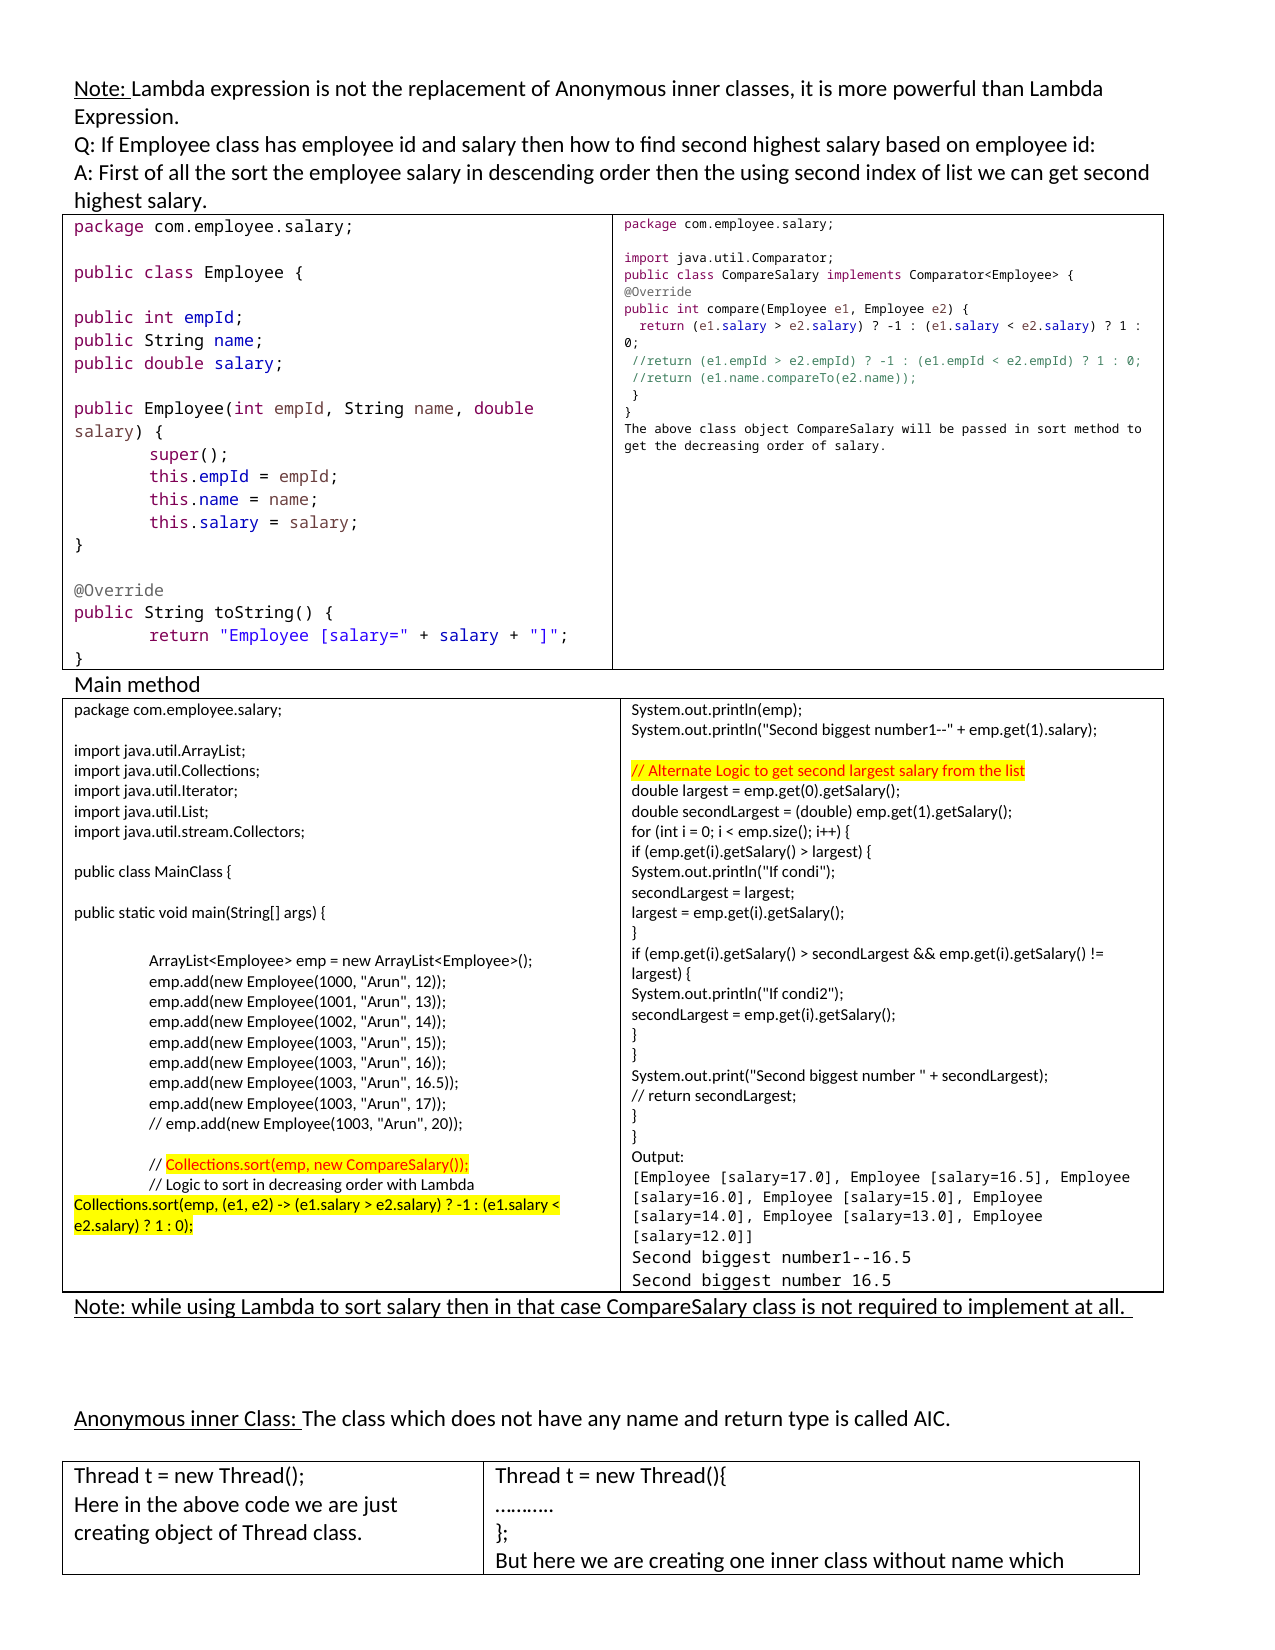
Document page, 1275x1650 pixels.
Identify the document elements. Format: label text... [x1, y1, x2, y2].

text Q: If Employee class has employee id and salary then how to find second highest salary based on employee id: [74, 130, 1211, 158]
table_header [484, 1462, 1139, 1574]
text Note: Lambda expression is not the replacement of Anonymous inner classes, it is more powerful than Lambda Expression. [74, 74, 1211, 130]
table_header package com.employee.salary; public class Employee { public int empId; public String name; public double salary; public Employee(int empId, String name, double salary) { super(); this.empId = empId; this.name = name; this.salary = salary; } @Override public String toString() { return "Employee [salary=" + salary + "]"; } [63, 215, 612, 669]
table_header package com.employee.salary; import java.util.ArrayList; import java.util.Collections; import java.util.Iterator; import java.util.List; import java.util.stream.Collectors; public class MainClass { public static void main(String[] args) { ArrayList<Employee> emp = new ArrayList<Employee>(); emp.add(new Employee(1000, "Arun", 12)); emp.add(new Employee(1001, "Arun", 13)); emp.add(new Employee(1002, "Arun", 14)); emp.add(new Employee(1003, "Arun", 15)); emp.add(new Employee(1003, "Arun", 16)); emp.add(new Employee(1003, "Arun", 16.5)); emp.add(new Employee(1003, "Arun", 17)); // emp.add(new Employee(1003, "Arun", 20)); // Collections.sort(emp, new CompareSalary()); // Logic to sort in decreasing order with Lambda Collections.sort(emp, (e1, e2) -> (e1.salary > e2.salary) ? -1 : (e1.salary < e2.salary) ? 1 : 0); [63, 699, 620, 1291]
text Note: while using Lambda to sort salary then in that case CompareSalary class is not required to implement at all. [74, 1292, 1211, 1321]
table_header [63, 1462, 483, 1574]
table_header System.out.println(emp); System.out.println("Second biggest number1--" + emp.get(1).salary); // Alternate Logic to get second largest salary from the list double largest = emp.get(0).getSalary(); double secondLargest = (double) emp.get(1).getSalary(); for (int i = 0; i < emp.size(); i++) { if (emp.get(i).getSalary() > largest) { System.out.println("If condi"); secondLargest = largest; largest = emp.get(i).getSalary(); } if (emp.get(i).getSalary() > secondLargest && emp.get(i).getSalary() != largest) { System.out.println("If condi2"); secondLargest = emp.get(i).getSalary(); } } System.out.print("Second biggest number " + secondLargest); // return secondLargest; } } Output: [Employee [salary=17.0], Employee [salary=16.5], Employee [salary=16.0], Employee [salary=15.0], Employee [salary=14.0], Employee [salary=13.0], Employee [salary=12.0]] Second biggest number1--16.5 Second biggest number 16.5 [621, 699, 1163, 1291]
text Anonymous inner Class: The class which does not have any name and return type is called AIC. [74, 1404, 1211, 1433]
text A: First of all the sort the employee salary in descending order then the using second index of list we can get second highest salary. [74, 158, 1211, 214]
text Main method [74, 670, 1211, 698]
table_header package com.employee.salary; import java.util.Comparator; public class CompareSalary implements Comparator<Employee> { @Override public int compare(Employee e1, Employee e2) { return (e1.salary > e2.salary) ? -1 : (e1.salary < e2.salary) ? 1 : 0; //return (e1.empId > e2.empId) ? -1 : (e1.empId < e2.empId) ? 1 : 0; //return (e1.name.compareTo(e2.name)); } } The above class object CompareSalary will be passed in sort method to get the decreasing order of salary. [613, 215, 1163, 669]
